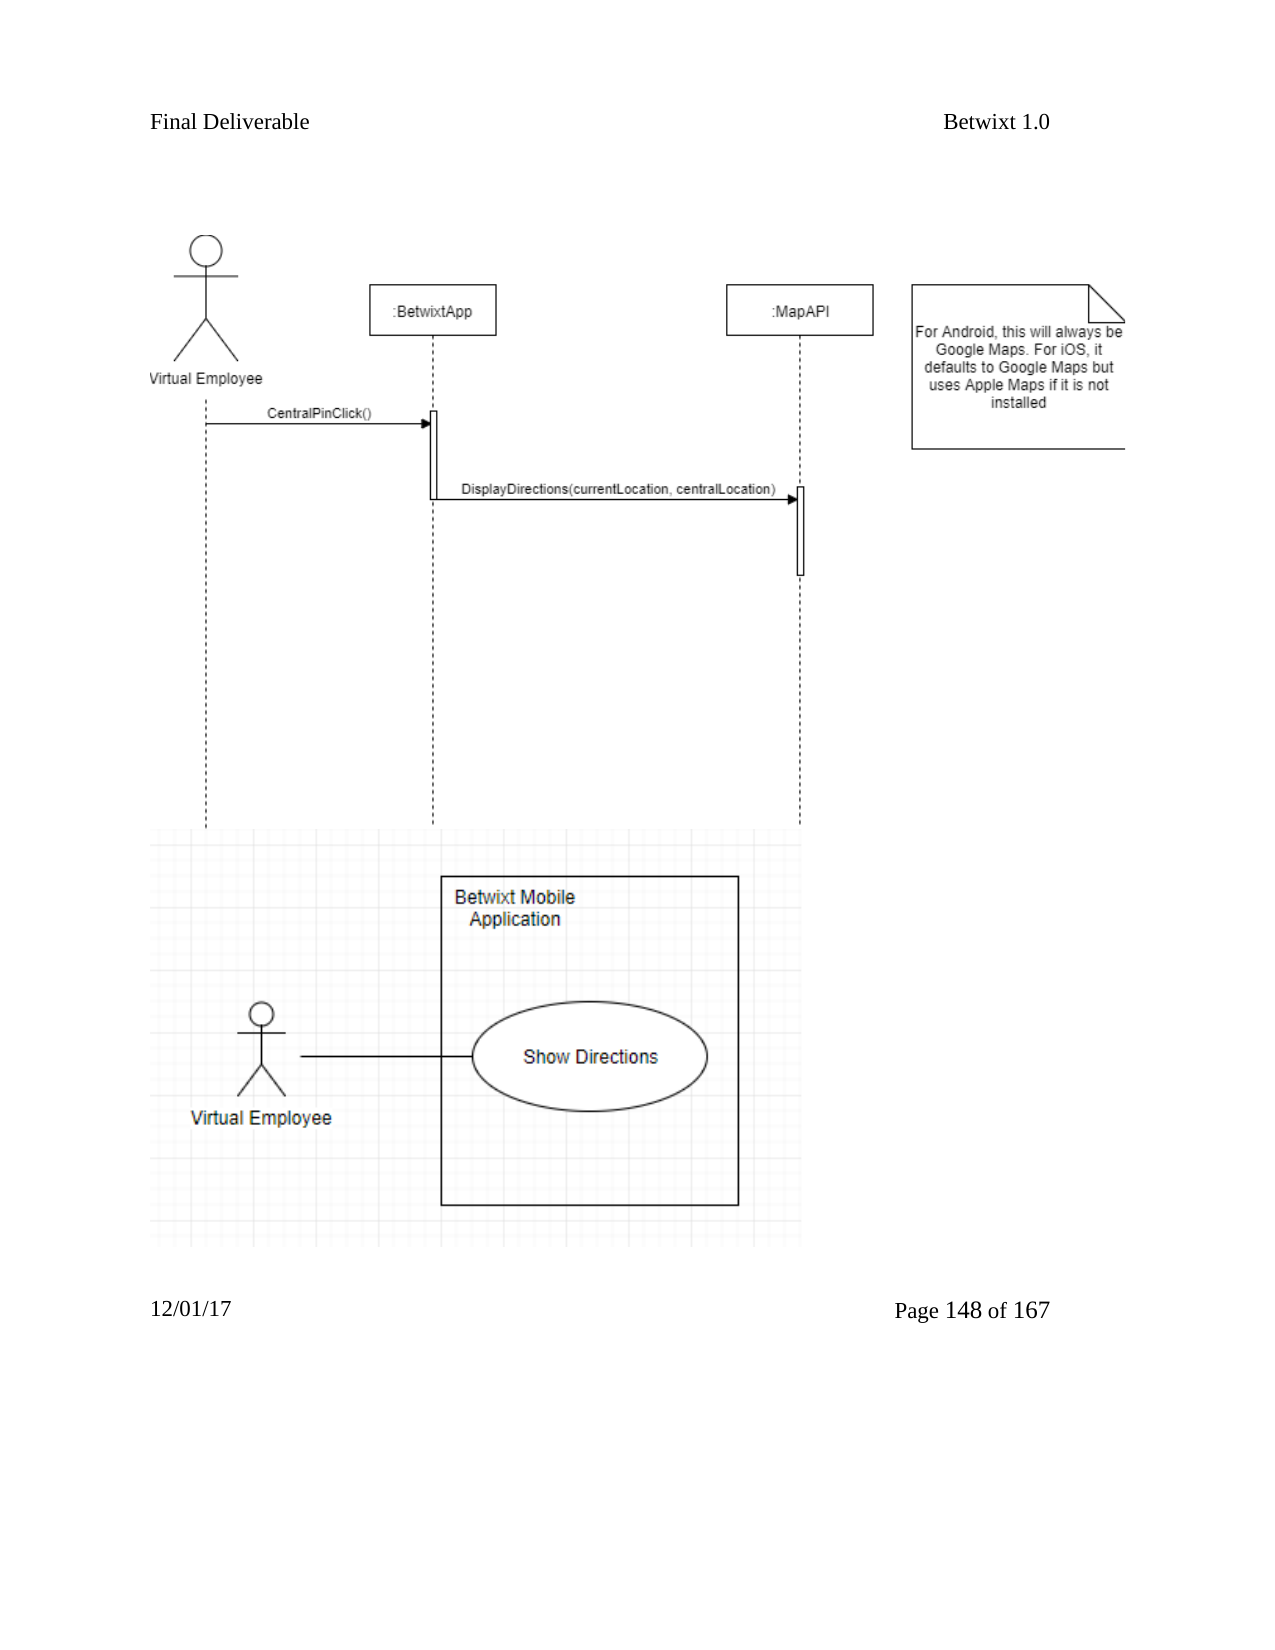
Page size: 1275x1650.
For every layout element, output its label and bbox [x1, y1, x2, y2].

picture [150, 235, 1125, 1247]
